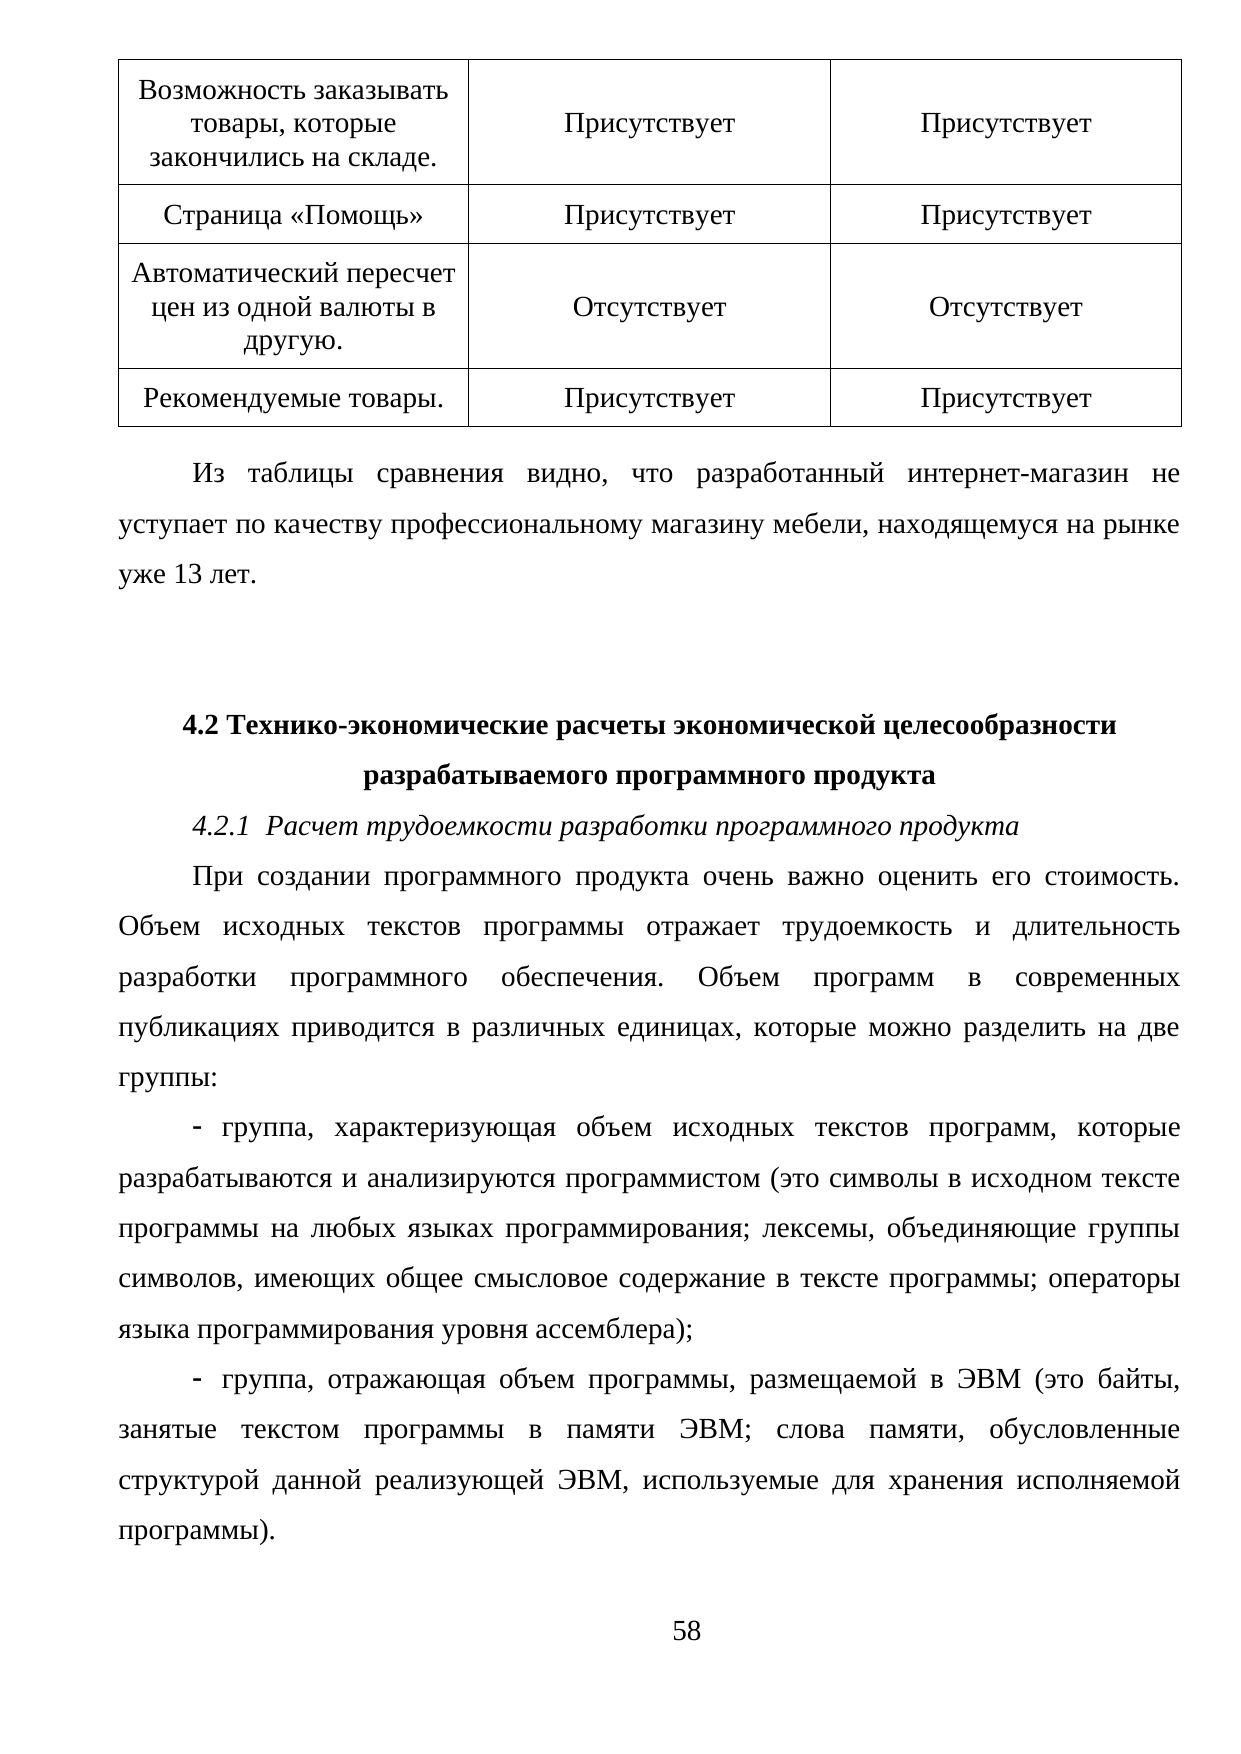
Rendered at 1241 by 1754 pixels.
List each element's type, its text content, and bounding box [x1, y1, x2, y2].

table_cell Присутствует [831, 60, 1181, 184]
text Из таблицы сравнения видно, что разработанный интернет-магазин не уступает по качеству профессиональному магазину мебели, находящемуся на рынке уже 13 лет. [118, 456, 1181, 590]
table_cell Возможность заказывать товары, которые закончились на складе. [119, 60, 468, 184]
table_cell Присутствует [831, 185, 1181, 242]
table_cell Отсутствует [831, 244, 1181, 368]
table_cell Автоматический пересчет цен из одной валюты в другую. [119, 244, 468, 368]
table_cell Присутствует [469, 369, 830, 426]
text 4.2.1 Расчет трудоемкости разработки программного продукта [118, 808, 1181, 841]
table_cell Отсутствует [469, 244, 830, 368]
list группа, характеризующая объем исходных текстов программ, которые разрабатываются и анализируются программистом (это символы в исходном тексте программы на любых языках программирования; лексемы, объединяющие группы символов, имеющих общее смысловое содержание в тексте программы; операторы языка программирования уровня ассемблера); [118, 1109, 1181, 1344]
table_cell Присутствует [831, 369, 1181, 426]
list группа, отражающая объем программы, размещаемой в ЭВМ (это байты, занятые текстом программы в памяти ЭВМ; слова памяти, обусловленные структурой данной реализующей ЭВМ, используемые для хранения исполняемой программы). [118, 1361, 1181, 1546]
table_cell Рекомендуемые товары. [119, 369, 468, 426]
subtitle 4.2 Технико-экономические расчеты экономической целесообразности разрабатываемого программного продукта [118, 707, 1181, 791]
table_cell Страница «Помощь» [119, 185, 468, 242]
table_cell Присутствует [469, 60, 830, 184]
text При создании программного продукта очень важно оценить его стоимость. Объем исходных текстов программы отражает трудоемкость и длительность разработки программного обеспечения. Объем программ в современных публикациях приводится в различных единицах, которые можно разделить на две группы: [118, 858, 1181, 1093]
table_cell Присутствует [469, 185, 830, 242]
